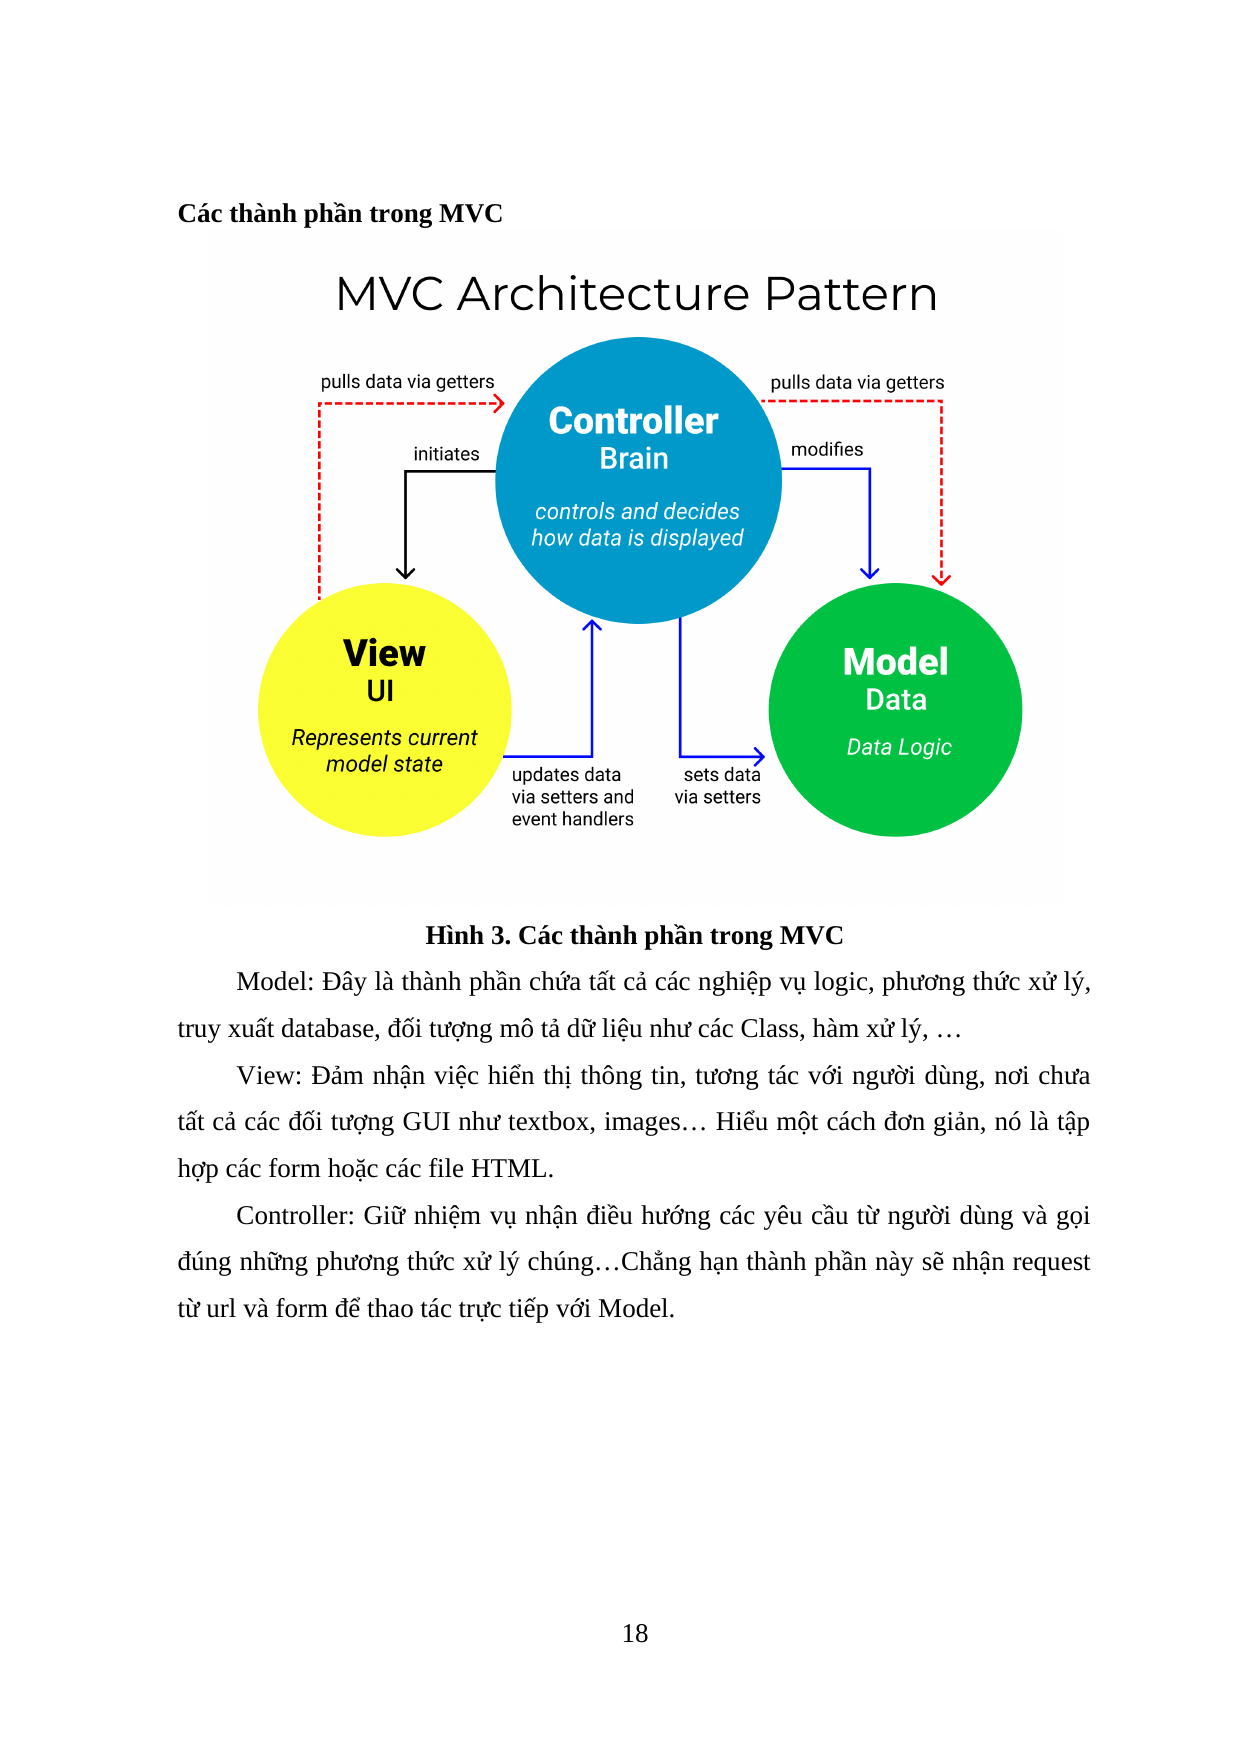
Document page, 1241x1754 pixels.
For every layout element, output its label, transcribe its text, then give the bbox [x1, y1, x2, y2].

text View: Đảm nhận việc hiển thị thông tin, tương tác với người dùng, nơi chưa tất cả các đối tượng GUI như textbox, images… Hiểu một cách đơn giản, nó là tập hợp các form hoặc các file HTML. [177, 1059, 1092, 1183]
text Hình 3. Các thành phần trong MVC [177, 919, 1092, 950]
text Model: Đây là thành phần chứa tất cả các nghiệp vụ logic, phương thức xử lý, truy xuất database, đối tượng mô tả dữ liệu như các Class, hàm xử lý, … [177, 966, 1092, 1043]
picture [206, 228, 1063, 907]
text Các thành phần trong MVC [177, 197, 1092, 229]
text Controller: Giữ nhiệm vụ nhận điều hướng các yêu cầu từ người dùng và gọi đúng những phương thức xử lý chúng…Chẳng hạn thành phần này sẽ nhận request từ url và form để thao tác trực tiếp với Model. [177, 1199, 1092, 1323]
